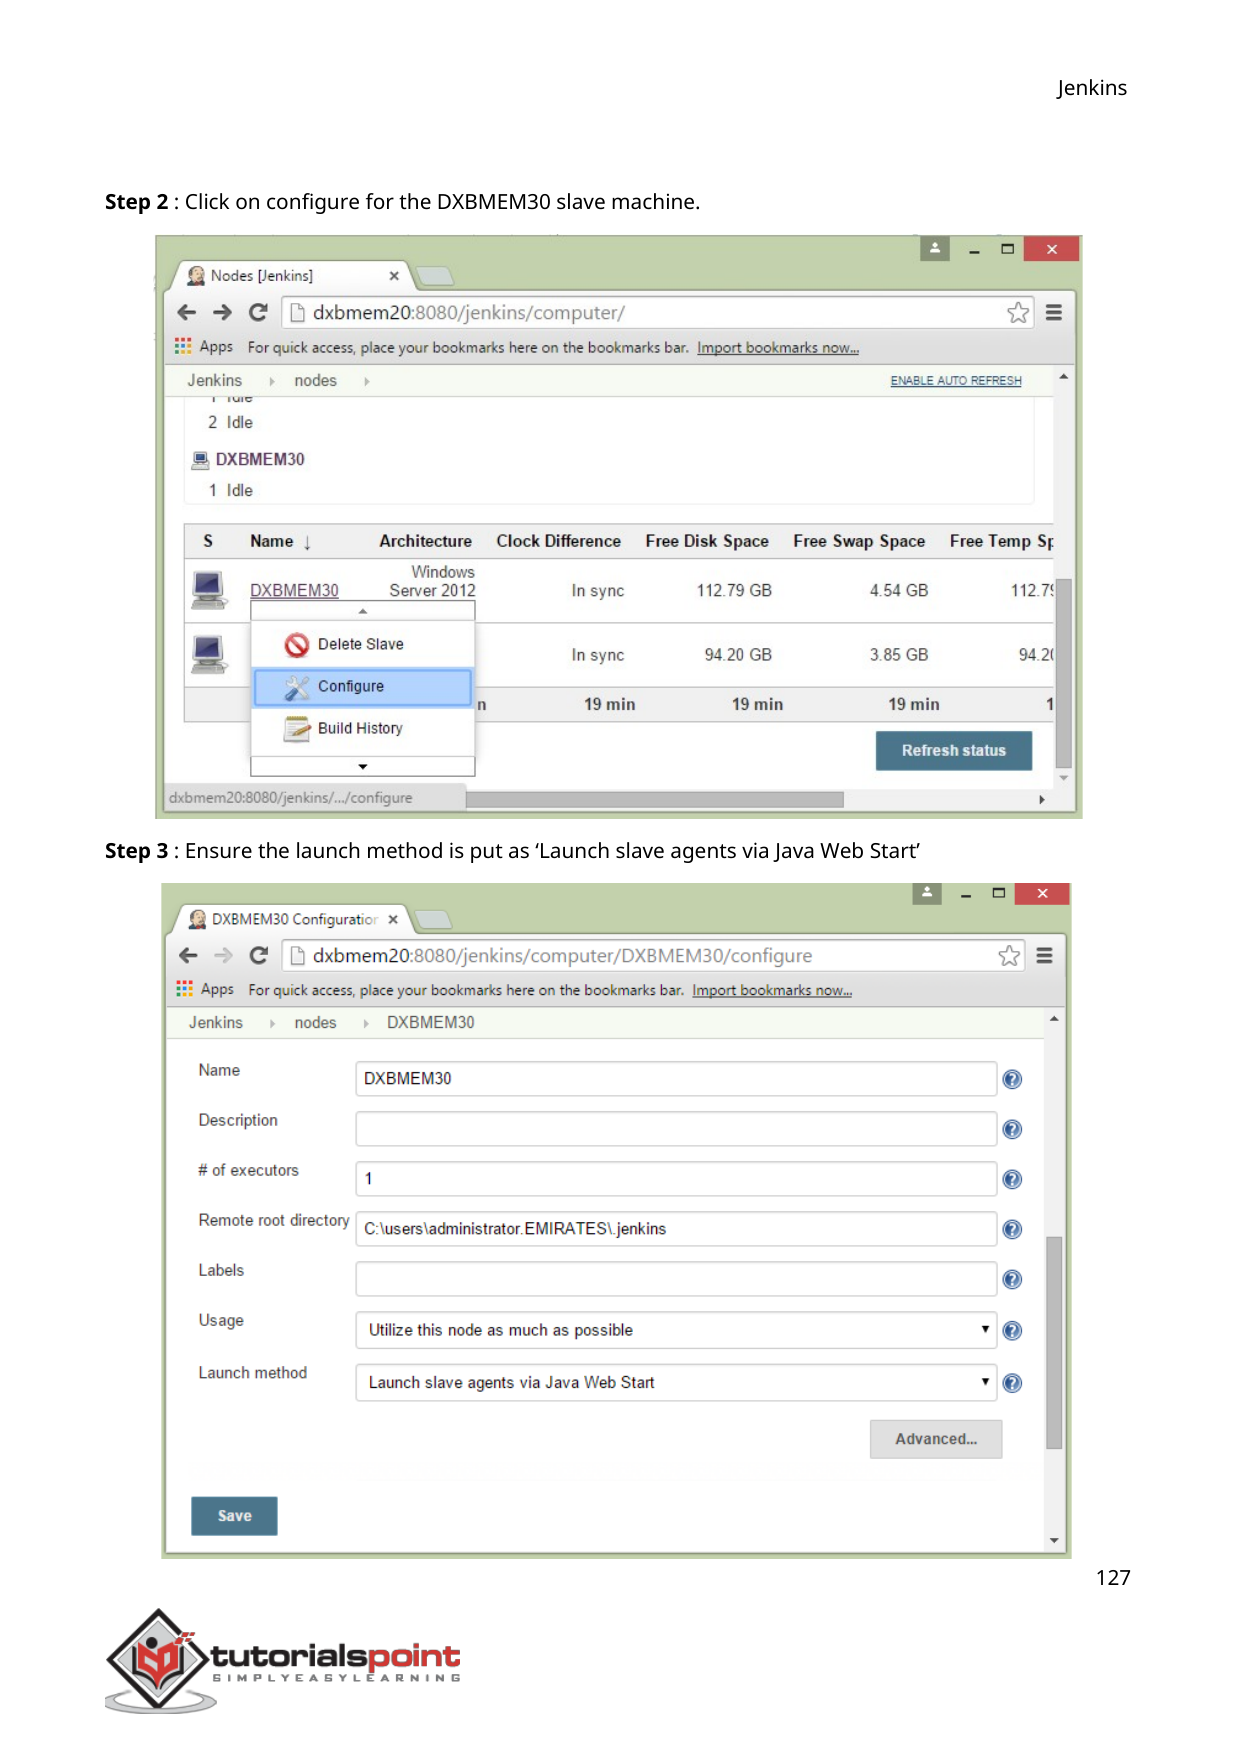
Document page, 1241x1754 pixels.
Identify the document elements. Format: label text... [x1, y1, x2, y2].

picture [161, 883, 1072, 1559]
picture [105, 1608, 460, 1714]
picture [153, 234, 1083, 819]
text Step 2 : Click on configure for the DXBMEM30 slave machine. [105, 187, 1146, 216]
